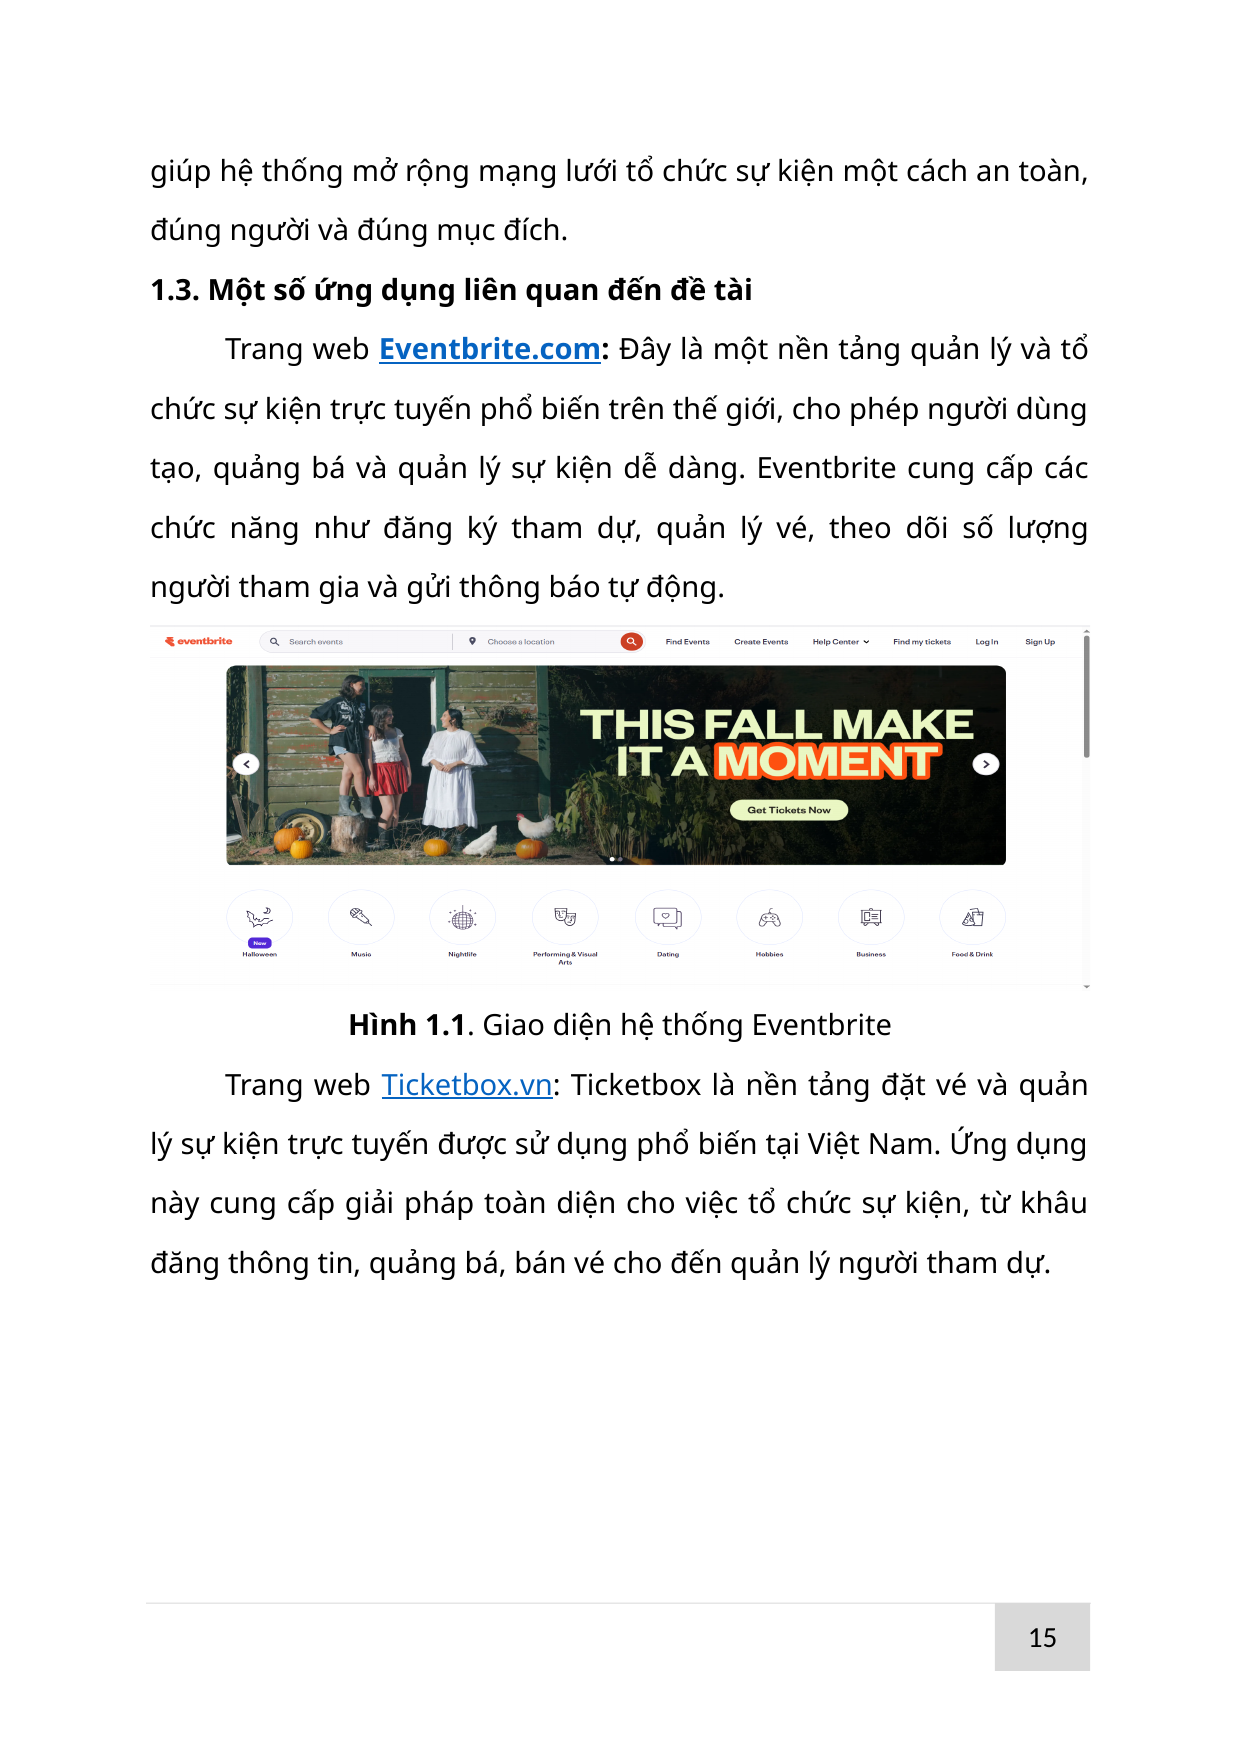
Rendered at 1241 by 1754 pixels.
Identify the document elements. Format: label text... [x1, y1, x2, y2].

text Trang web Ticketbox.vn: Ticketbox là nền tảng đặt vé và quản lý sự kiện trực tuyến được sử dụng phổ biến tại Việt Nam. Ứng dụng này cung cấp giải pháp toàn diện cho việc tổ chức sự kiện, từ khâu đăng thông tin, quảng bá, bán vé cho đến quản lý người tham dự. [150, 1064, 1090, 1282]
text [150, 150, 1090, 249]
text Trang web Eventbrite.com: Đây là một nền tảng quản lý và tổ chức sự kiện trực tuyến phổ biến trên thế giới, cho phép người dùng tạo, quảng bá và quản lý sự kiện dễ dàng. Eventbrite cung cấp các chức năng như đăng ký tham dự, quản lý vé, theo dõi số lượng người tham gia và gửi thông báo tự động. [150, 328, 1090, 606]
subtitle 1.3. Một số ứng dụng liên quan đến đề tài [150, 269, 1090, 309]
text Hình 1.1. Giao diện hệ thống Eventbrite [150, 1004, 1090, 1044]
picture [150, 625, 1091, 991]
